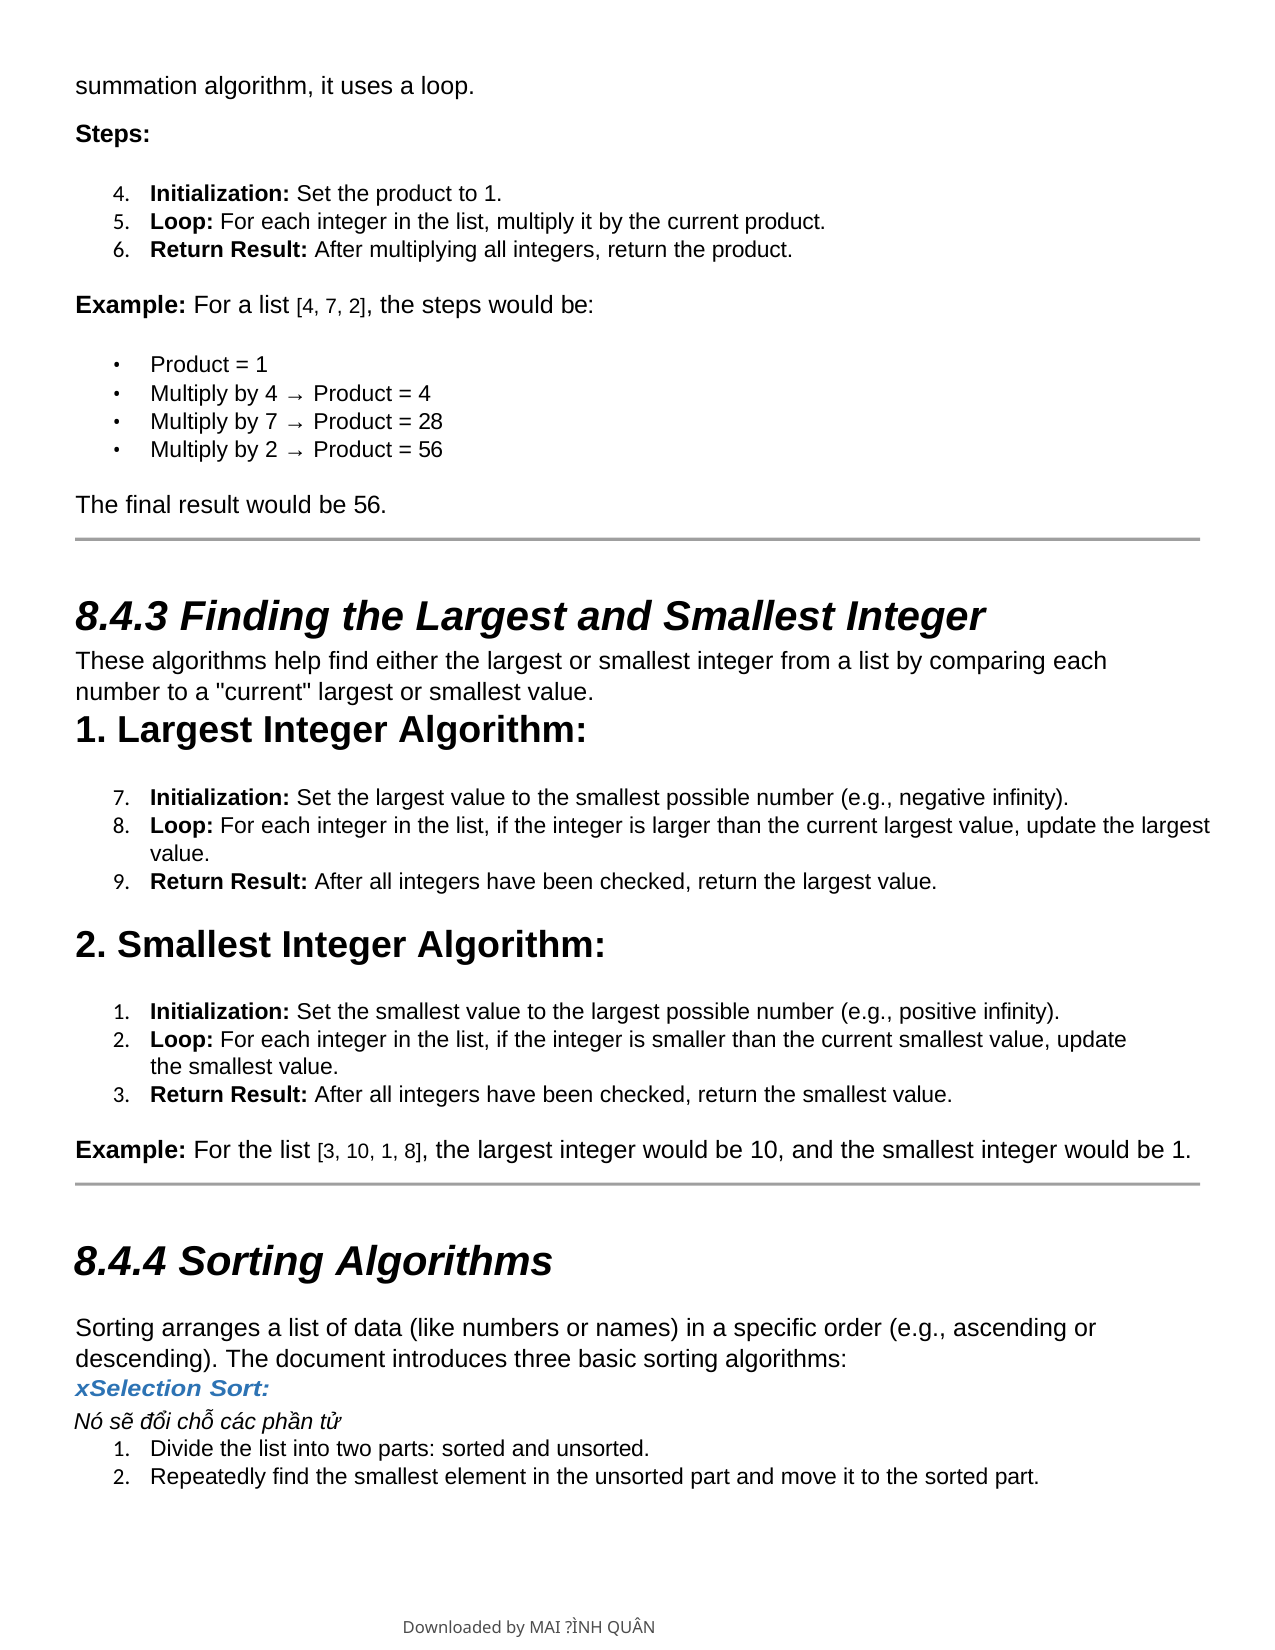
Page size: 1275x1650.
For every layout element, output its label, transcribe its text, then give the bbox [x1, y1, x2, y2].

text These algorithms help find either the largest or smallest integer from a list by comparing each number to a "current" largest or smallest value. [75, 646, 1153, 705]
list Multiply by 7 → Product = 28 [113, 407, 1246, 435]
subtitle Largest Integer Algorithm: [75, 708, 1246, 751]
list Multiply by 4 → Product = 4 [113, 379, 1246, 407]
list Multiply by 2 → Product = 56 [113, 435, 1246, 463]
text Sorting arranges a list of data (like numbers or names) in a specific order (e.g., ascending or descending). The document introduces three basic sorting algorithms: [75, 1313, 1246, 1373]
text Example: For a list [4, 7, 2], the steps would be: [75, 290, 1246, 319]
list Loop: For each integer in the list, if the integer is larger than the current largest value, update the largest value. [113, 811, 1246, 867]
text Steps: [75, 118, 1246, 147]
list Product = 1 [113, 350, 1246, 379]
list Loop: For each integer in the list, multiply it by the current product. [113, 207, 1246, 235]
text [75, 71, 1153, 99]
list Initialization: Set the smallest value to the largest possible number (e.g., positive infinity). [113, 997, 1246, 1025]
list Loop: For each integer in the list, if the integer is smaller than the current smallest value, update the smallest value. [113, 1025, 1164, 1080]
list Repeatedly find the smallest element in the unsorted part and move it to the sorted part. [113, 1462, 1246, 1490]
subtitle 8.4.3 Finding the Largest and Smallest Integer [75, 591, 1246, 639]
list Divide the list into two parts: sorted and unsorted. [113, 1434, 1246, 1462]
list Return Result: After all integers have been checked, return the smallest value. [113, 1080, 1246, 1108]
text Nó sẽ đổi chỗ các phần tử [74, 1408, 1246, 1434]
list Initialization: Set the largest value to the smallest possible number (e.g., negative infinity). [113, 783, 1246, 811]
subtitle 8.4.4 Sorting Algorithms [74, 1236, 1246, 1284]
subtitle xSelection Sort: [75, 1375, 1246, 1402]
list Return Result: After all integers have been checked, return the largest value. [113, 867, 1246, 895]
list Initialization: Set the product to 1. [113, 179, 1246, 207]
text The final result would be 56. [75, 490, 1246, 519]
list Return Result: After multiplying all integers, return the product. [113, 235, 1246, 263]
text Example: For the list [3, 10, 1, 8], the largest integer would be 10, and the smallest integer would be 1. [75, 1135, 1246, 1164]
subtitle Smallest Integer Algorithm: [75, 922, 1246, 965]
